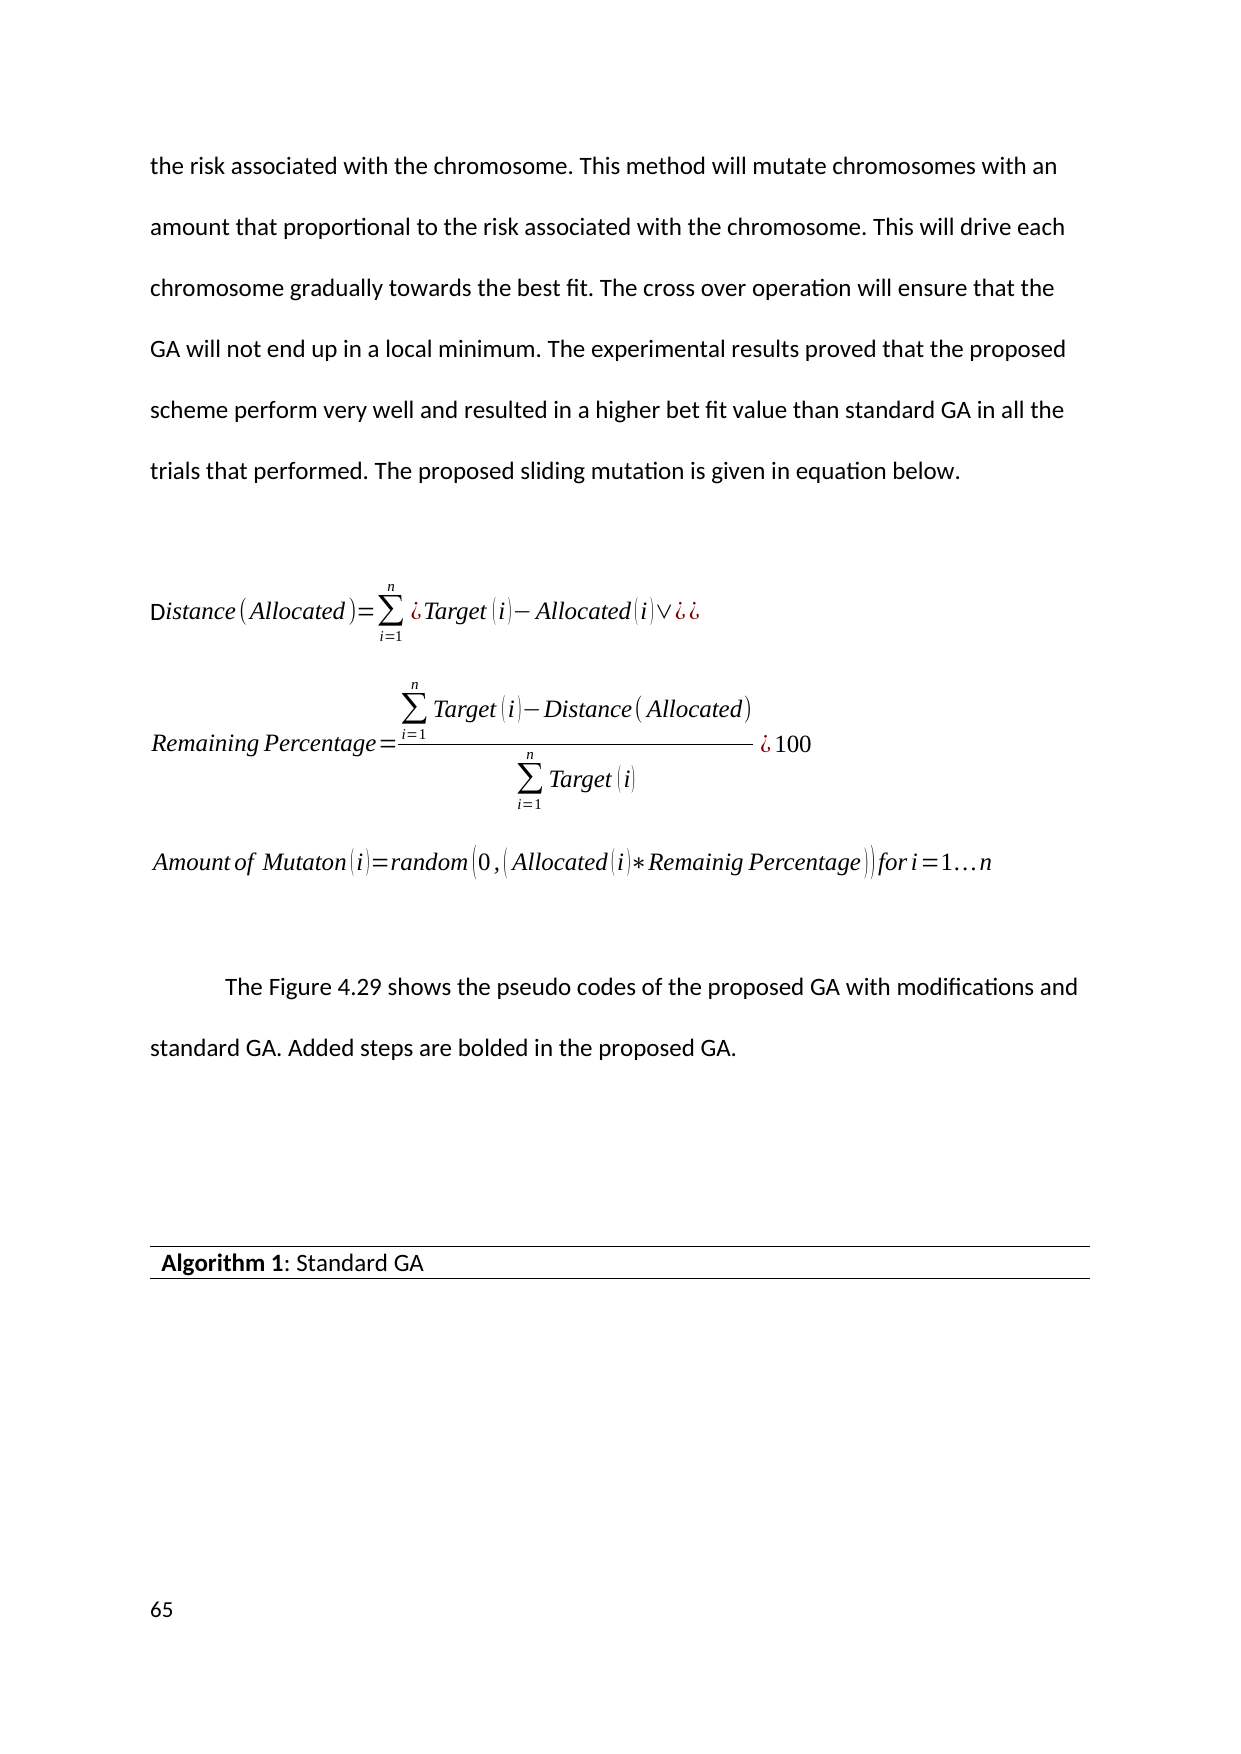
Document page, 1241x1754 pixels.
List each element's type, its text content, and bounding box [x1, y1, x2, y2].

text D [150, 577, 1090, 644]
table_header Algorithm 1: Standard GA [150, 1247, 1090, 1278]
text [150, 150, 1090, 486]
